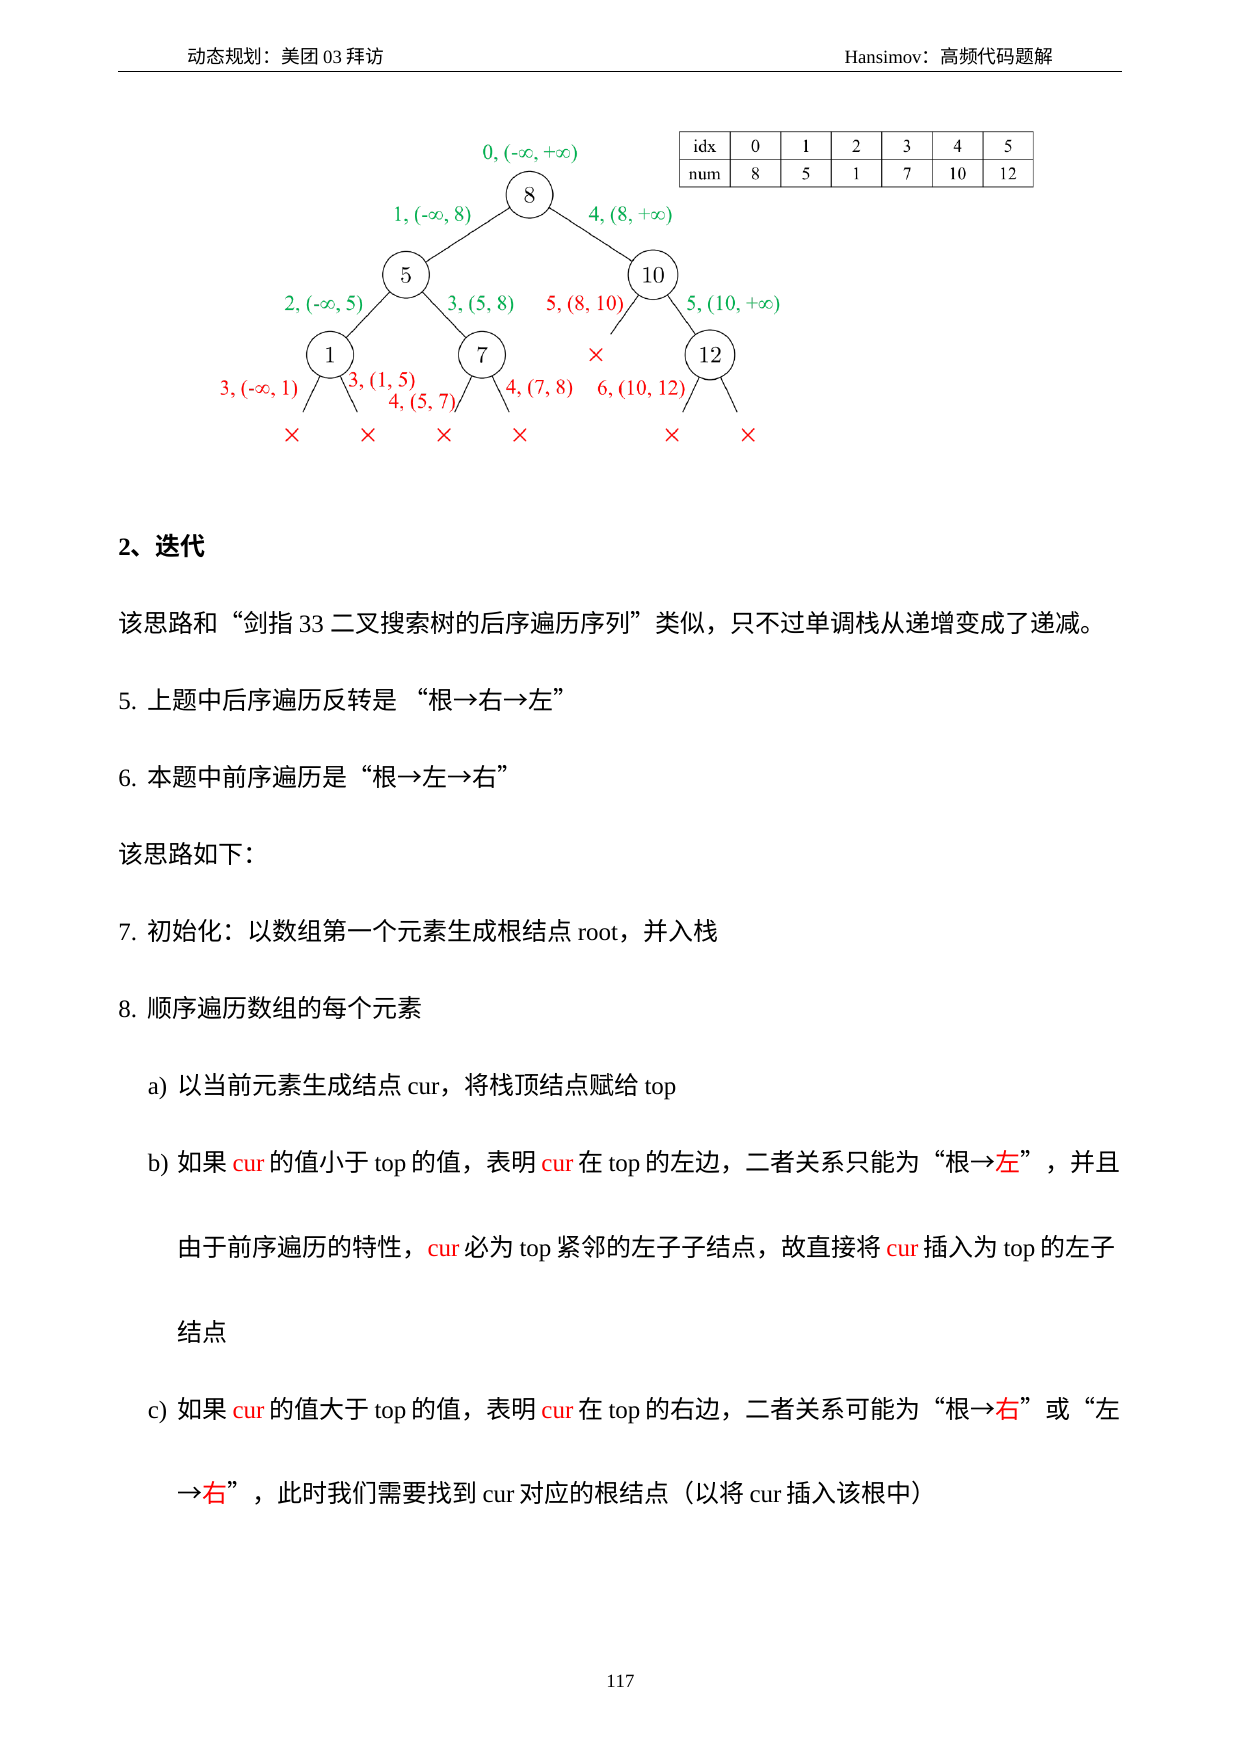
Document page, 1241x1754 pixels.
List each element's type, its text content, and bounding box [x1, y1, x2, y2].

list 如果cur的值大于top的值，表明cur在top的右边，二者关系可能为“根→右”或“左→右”，此时我们需要找到cur对应的根结点（以将cur插入该根中） [148, 1373, 1122, 1526]
list 以当前元素生成结点cur，将栈顶结点赋给top [148, 1049, 1122, 1117]
text 2、迭代 [118, 511, 1122, 578]
list 如果cur的值小于top的值，表明cur在top的左边，二者关系只能为“根→左”，并且由于前序遍历的特性，cur必为top紧邻的左子子结点，故直接将cur插入为top的左子结点 [148, 1126, 1122, 1364]
list 顺序遍历数组的每个元素 [118, 972, 1122, 1040]
list 上题中后序遍历反转是 “根→右→左” [118, 664, 1122, 732]
text 该思路和“剑指 33 二叉搜索树的后序遍历序列”类似，只不过单调栈从递增变成了递减。 [118, 588, 1122, 656]
picture [206, 130, 1034, 471]
list 本题中前序遍历是“根→左→右” [118, 742, 1122, 809]
list 初始化：以数组第一个元素生成根结点root，并入栈 [118, 896, 1122, 963]
text 该思路如下： [118, 818, 1122, 886]
